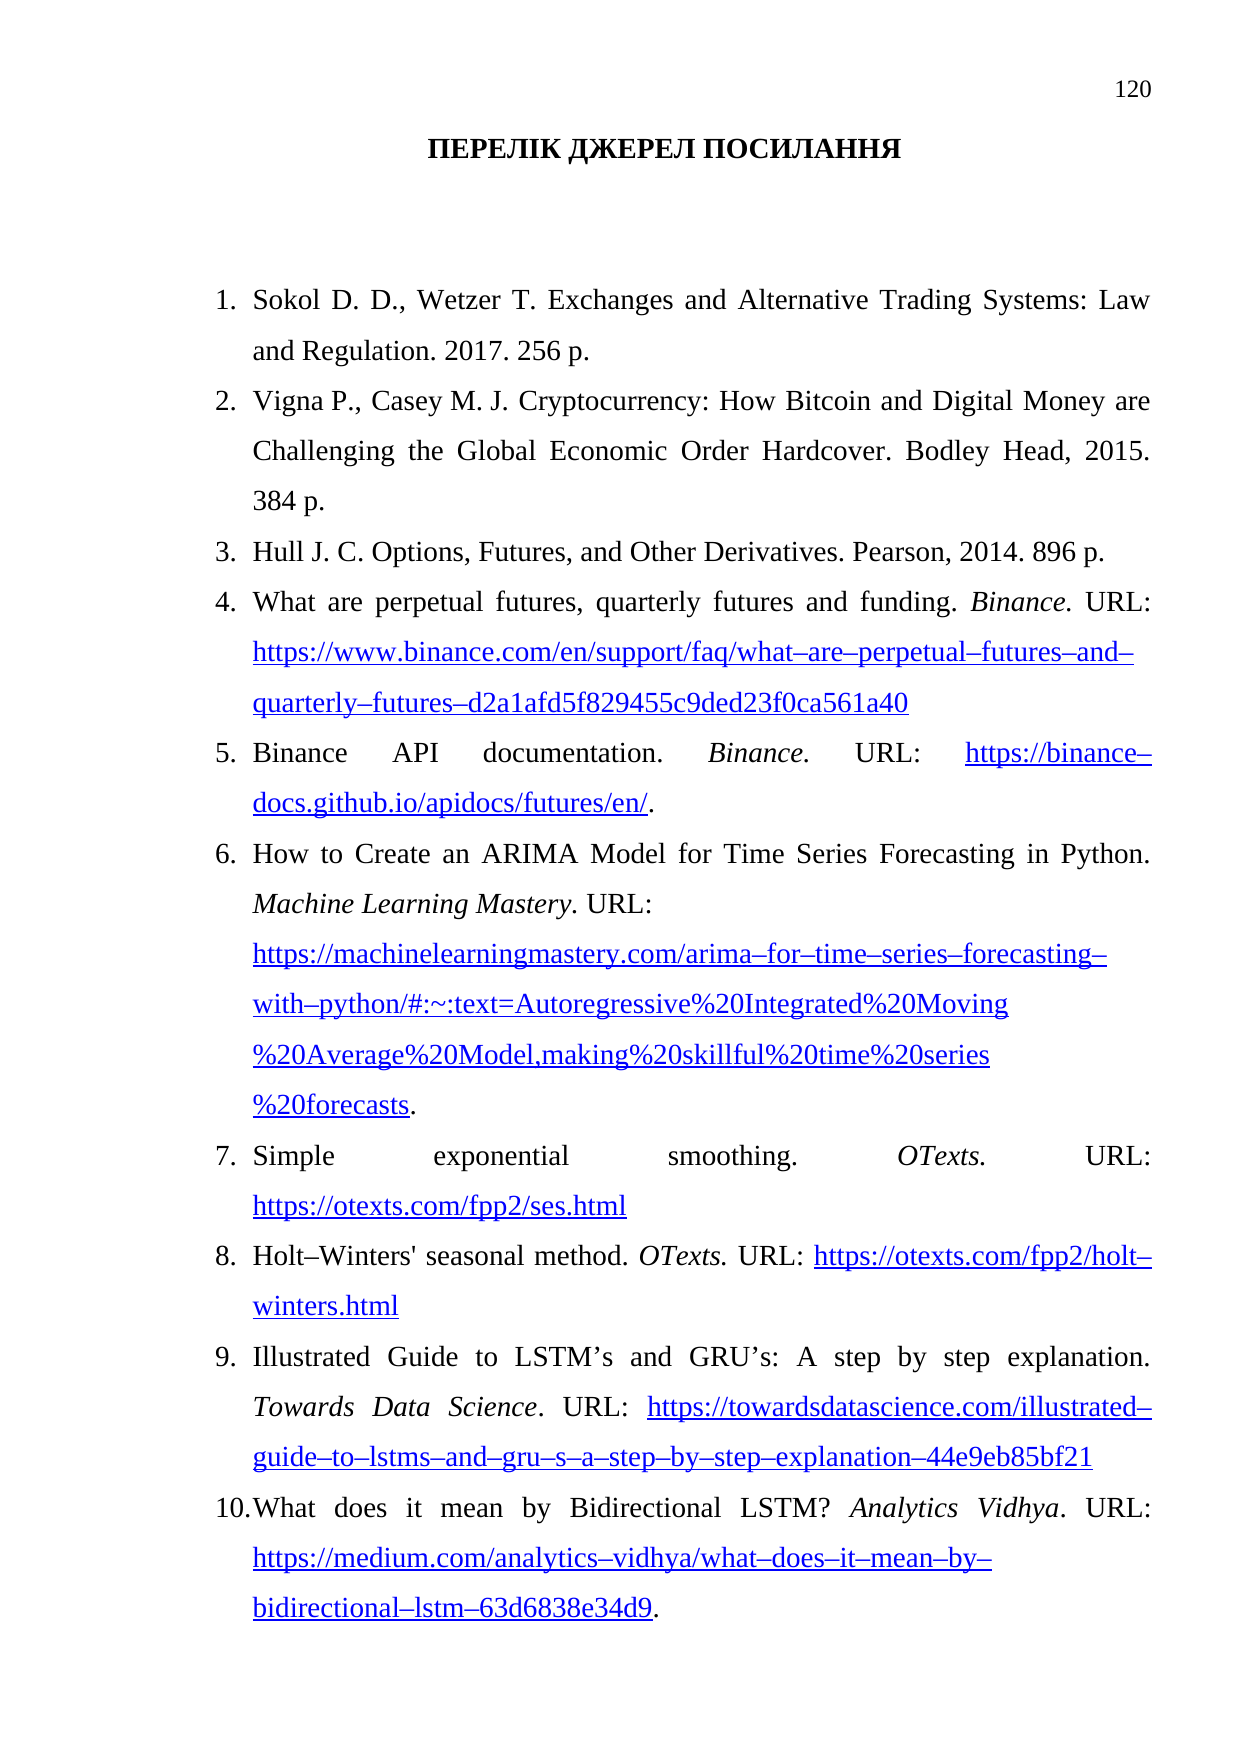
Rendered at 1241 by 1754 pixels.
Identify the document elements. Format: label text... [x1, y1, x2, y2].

list Sokol D. D., Wetzer T. Exchanges and Alternative Trading Systems: Law and Regulation. 2017. 256 p. [215, 282, 1152, 366]
list Vigna P., Casey M. J. Cryptocurrency: How Bitcoin and Digital Money are Challenging the Global Economic Order Hardcover. Bodley Head, 2015. 384 p. [215, 383, 1152, 517]
list Simple exponential smoothing. OTexts. URL: https://otexts.com/fpp2/ses.html [215, 1138, 1152, 1221]
list How to Create an ARIMA Model for Time Series Forecasting in Python. Machine Learning Mastery. URL: [215, 836, 1152, 919]
list Binance API documentation. Binance. URL: https://binance–docs.github.io/apidocs/futures/en/. [215, 735, 1152, 819]
list https://machinelearningmastery.com/arima–for–time–series–forecasting–with–python/#:~:text=Autoregressive%20Integrated%20Moving%20Average%20Model,making%20skillful%20time%20series%20forecasts. [252, 936, 1152, 1121]
list Hull J. C. Options, Futures, and Other Derivatives. Pearson, 2014. 896 p. [215, 534, 1152, 567]
list What does it mean by Bidirectional LSTM? Analytics Vidhya. URL: https://medium.com/analytics–vidhya/what–does–it–mean–by–bidirectional–lstm–63d6838e34d9. [215, 1490, 1152, 1624]
list What are perpetual futures, quarterly futures and funding. Binance. URL: https://www.binance.com/en/support/faq/what–are–perpetual–futures–and–quarterly–futures–d2a1afd5f829455c9ded23f0ca561a40 [215, 584, 1152, 718]
list Holt–Winters' seasonal method. OTexts. URL: https://otexts.com/fpp2/holt–winters.html [215, 1238, 1152, 1322]
list Illustrated Guide to LSTM’s and GRU’s: A step by step explanation. Towards Data Science. URL: https://towardsdatascience.com/illustrated–guide–to–lstms–and–gru–s–a–step–by–step–explanation–44e9eb85bf21 [215, 1339, 1152, 1473]
subtitle ПЕРЕЛІК ДЖЕРЕЛ ПОСИЛАННЯ [177, 131, 1152, 165]
